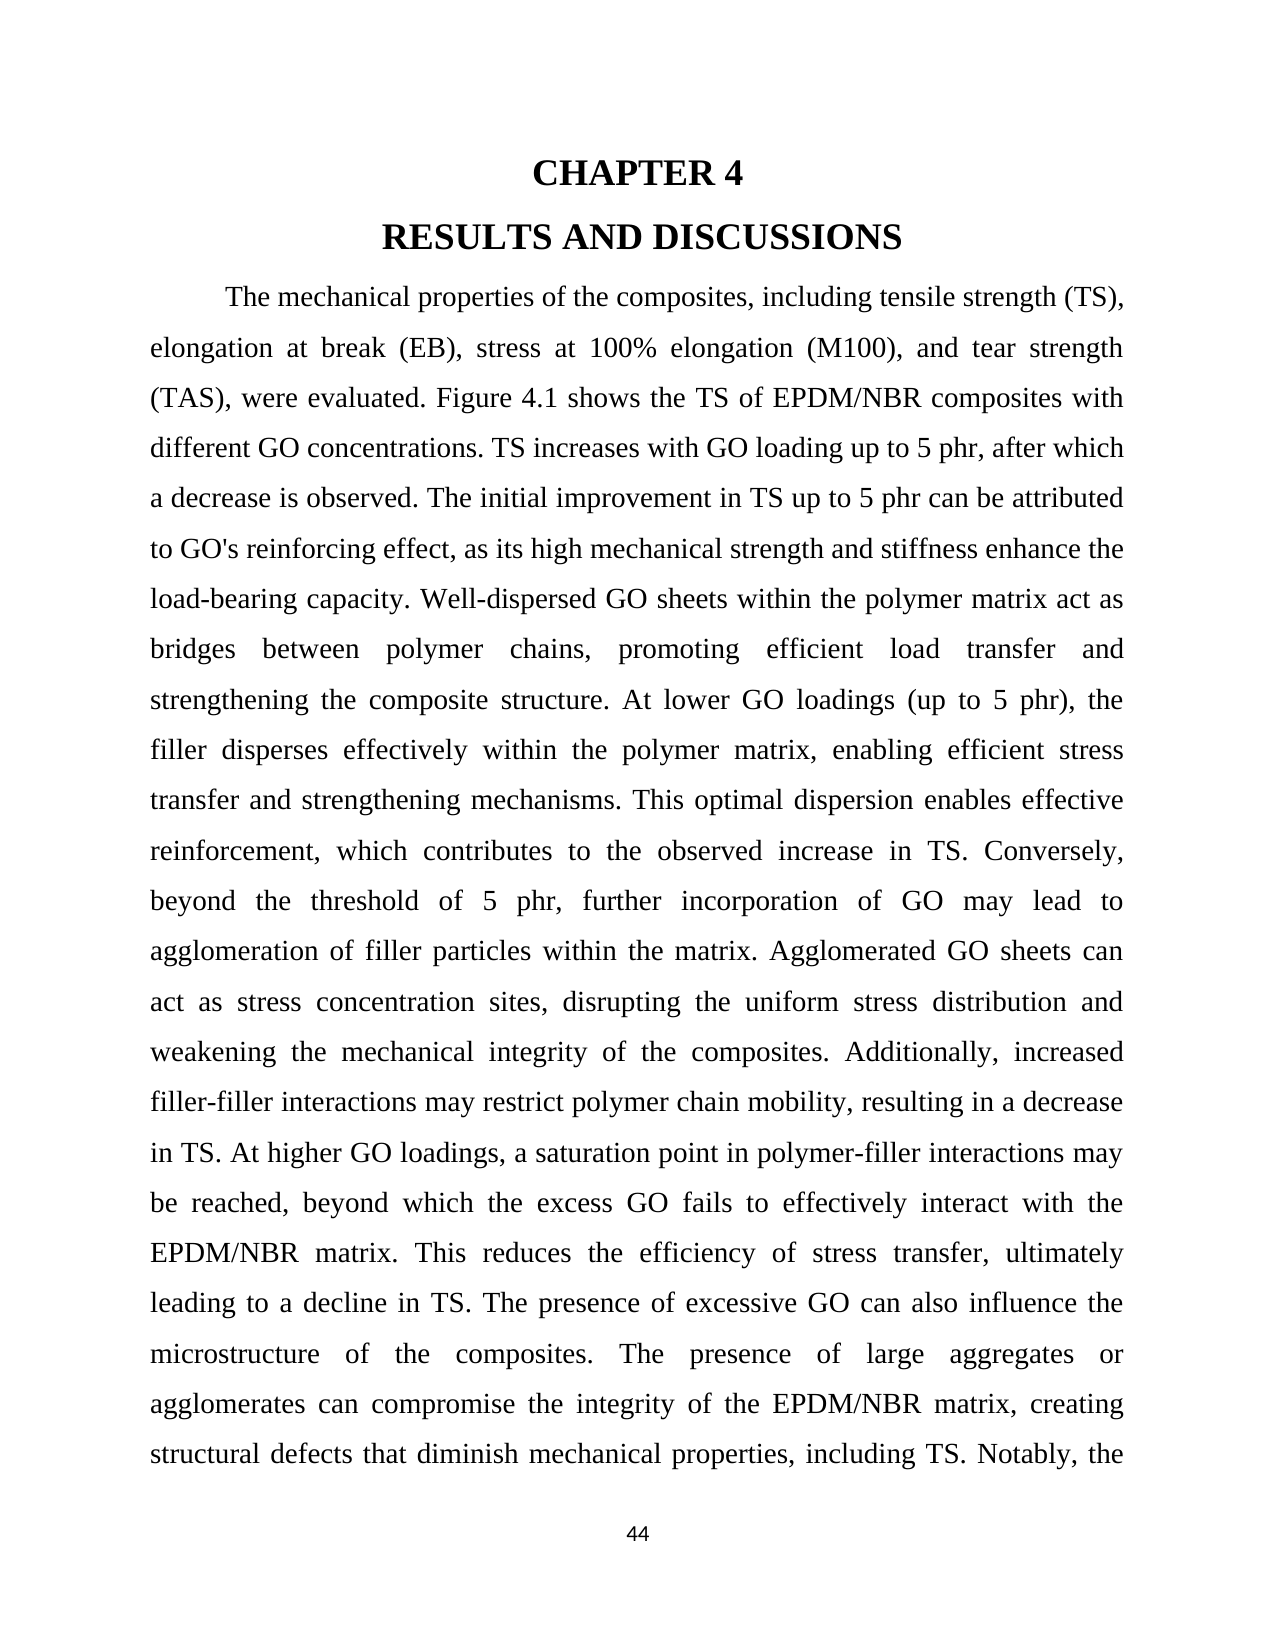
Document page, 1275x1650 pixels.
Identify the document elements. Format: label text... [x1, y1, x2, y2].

text CHAPTER 4 [150, 150, 1125, 193]
text RESULTS AND DISCUSSIONS [150, 215, 1125, 258]
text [150, 279, 1125, 1470]
